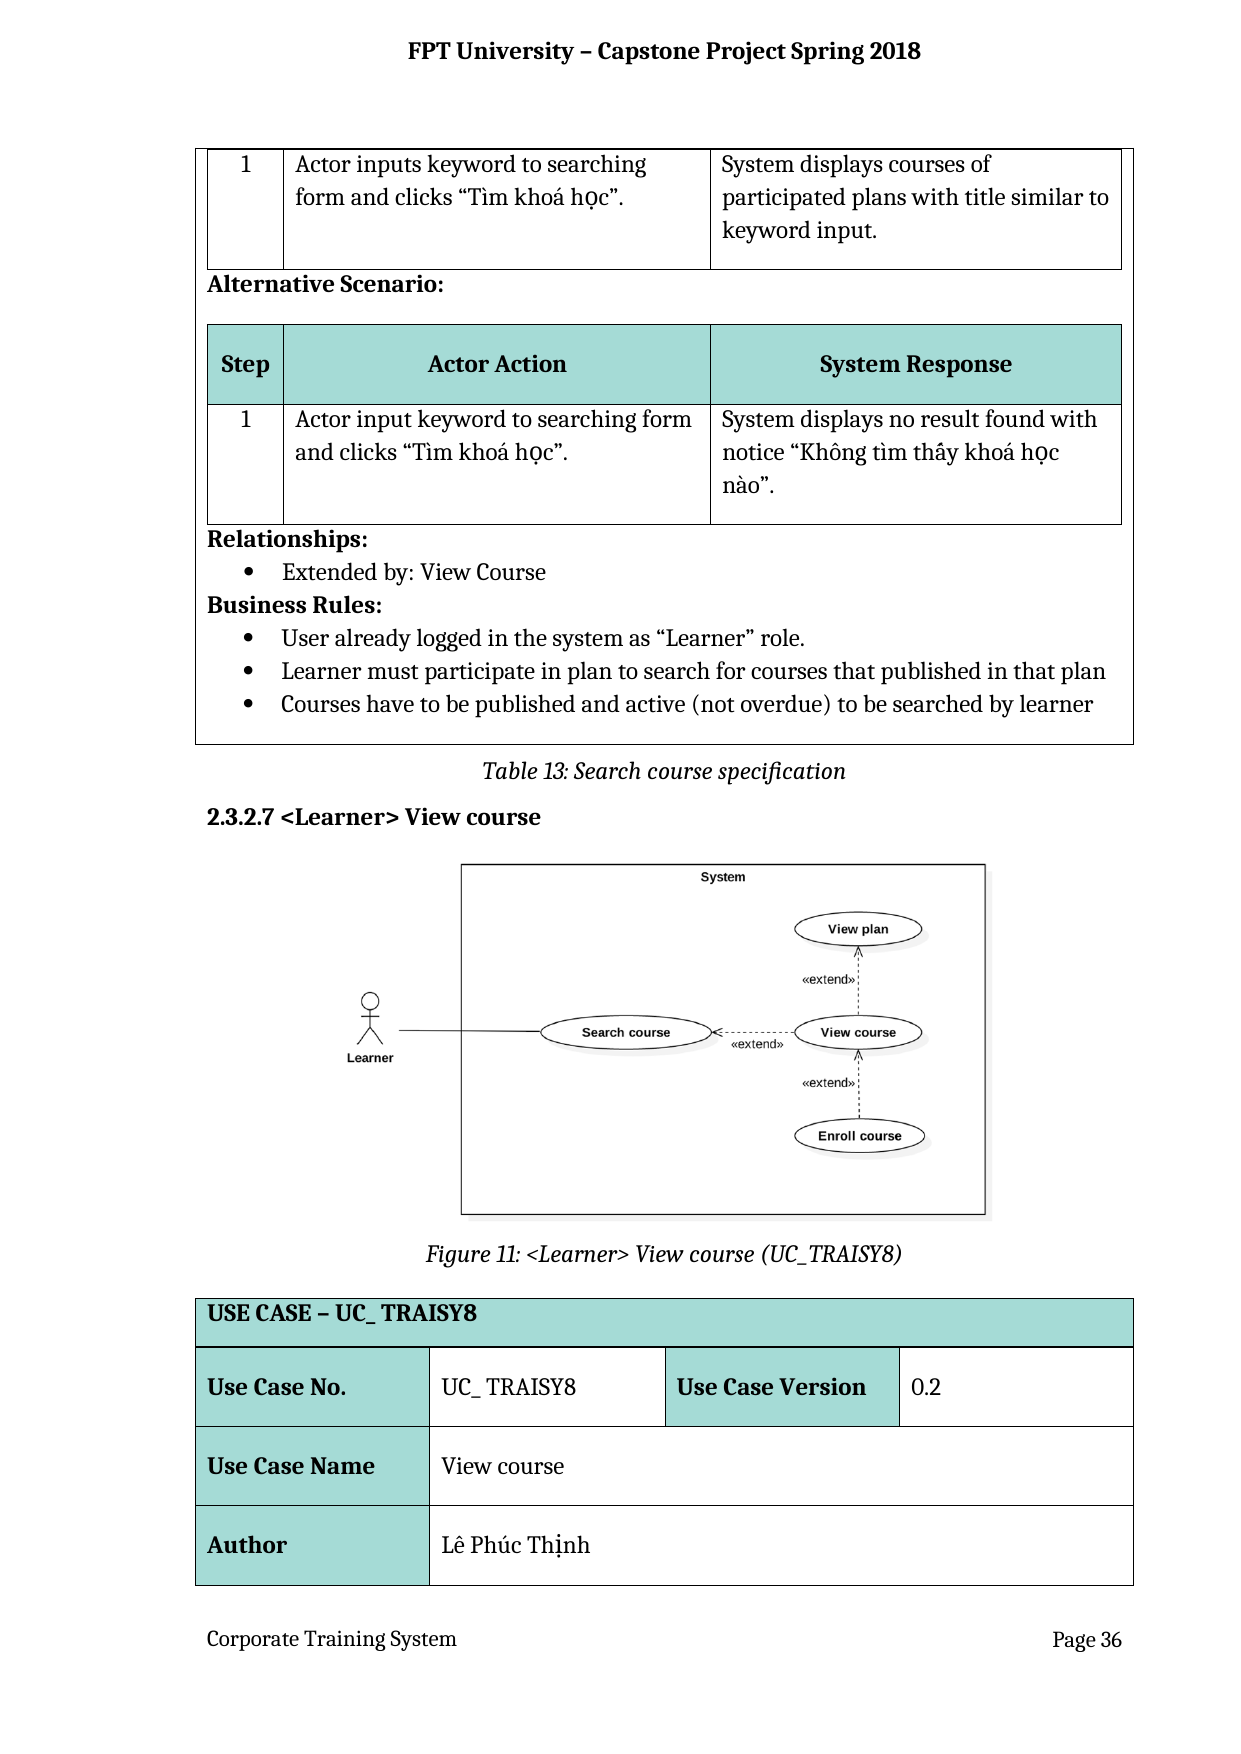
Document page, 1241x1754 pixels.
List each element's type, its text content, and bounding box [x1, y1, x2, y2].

table_cell UC_ TRAISY8 [430, 1348, 665, 1426]
table_cell Use Case Name [196, 1427, 429, 1505]
table_cell Use Case No. [196, 1348, 429, 1426]
text 2.3.2.7 <Learner> View course [207, 803, 1122, 832]
table_cell 0.2 [900, 1348, 1133, 1426]
table_header USE CASE – UC_ TRAISY8 [196, 1299, 1133, 1346]
table_cell Author [196, 1506, 429, 1585]
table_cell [196, 149, 1133, 744]
text Figure 11: <Learner> View course (UC_TRAISY8) [207, 1240, 1122, 1269]
picture [329, 850, 1000, 1226]
table_cell Lê Phúc Thịnh [430, 1506, 1133, 1585]
table_cell Use Case Version [666, 1348, 899, 1426]
table_cell View course [430, 1427, 1133, 1505]
